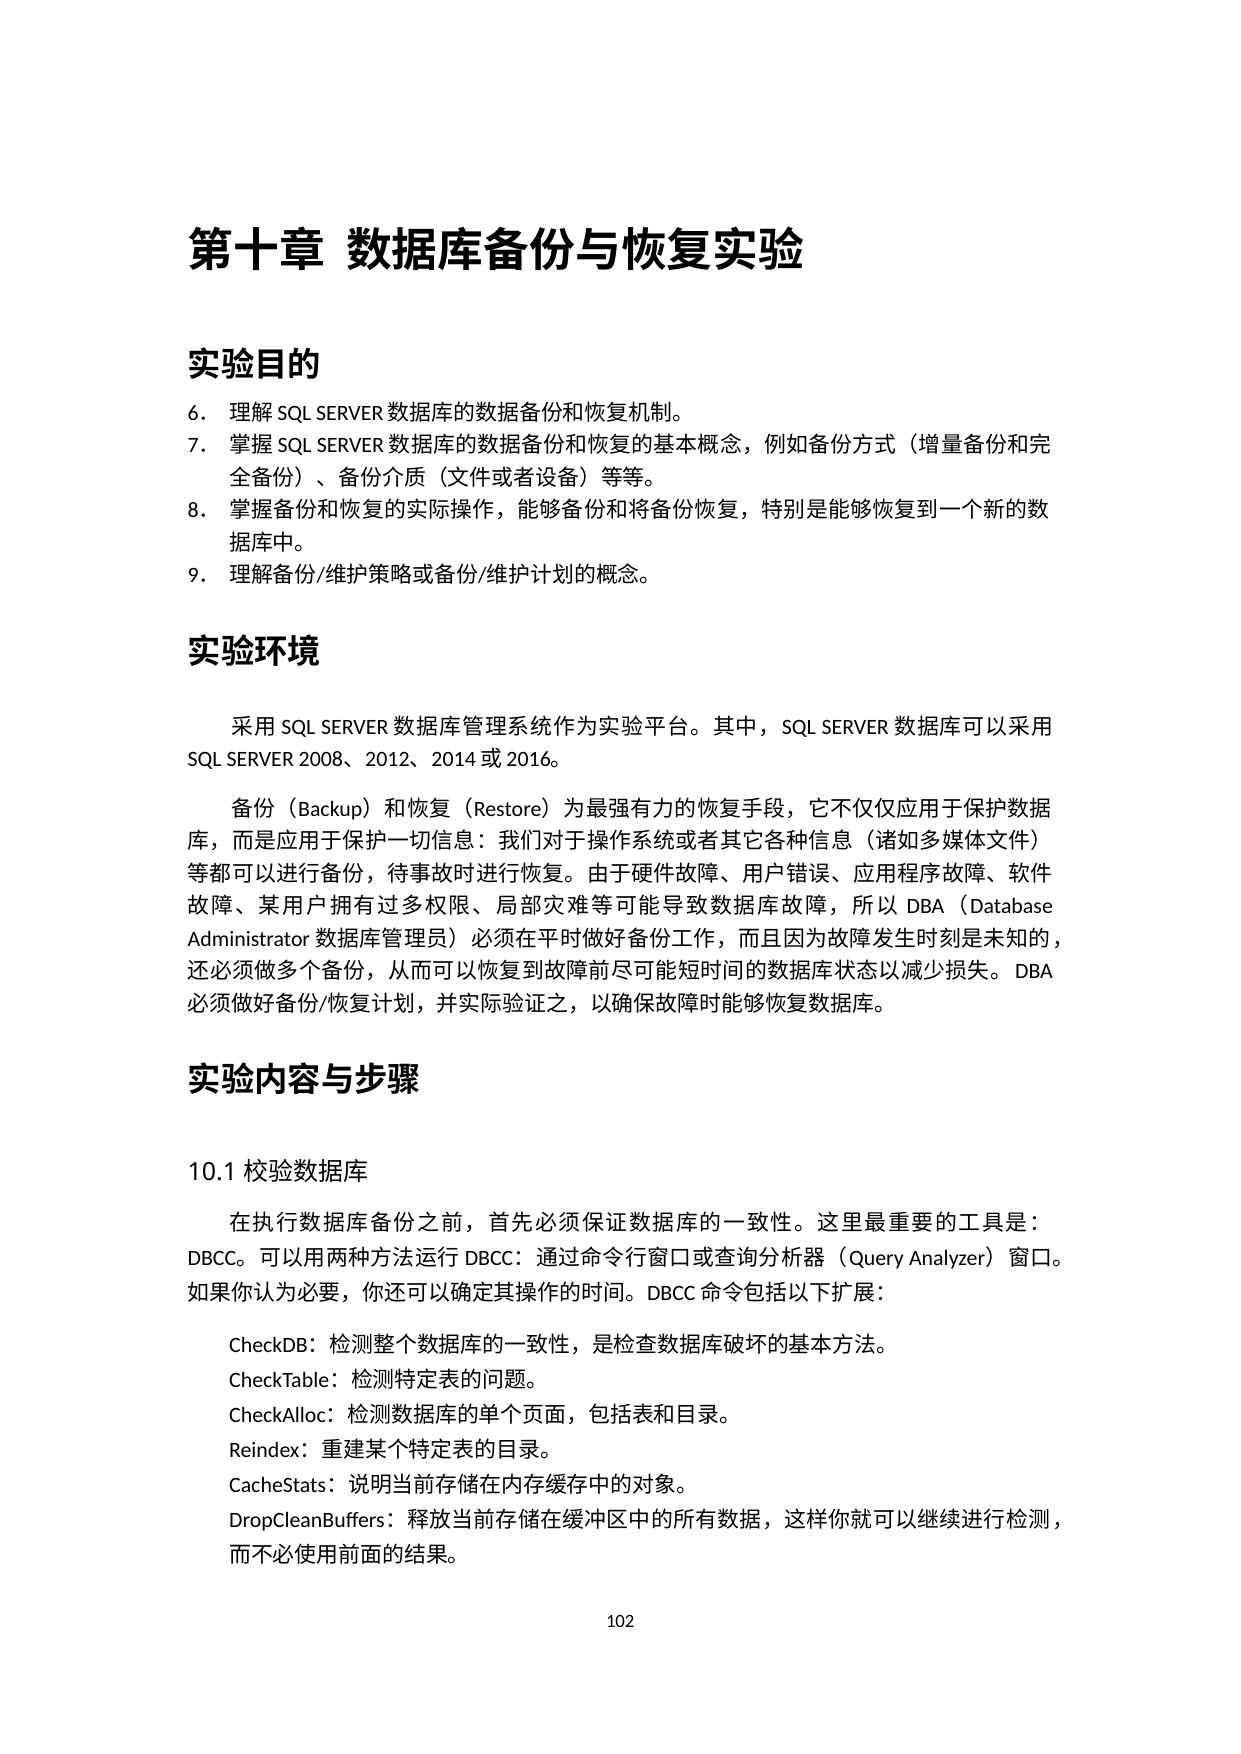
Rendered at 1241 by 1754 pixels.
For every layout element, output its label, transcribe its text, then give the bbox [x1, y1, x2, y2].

subtitle 第十章 数据库备份与恢复实验 [187, 197, 1053, 295]
subtitle 实验目的 [187, 329, 1053, 394]
subtitle 实验环境 [187, 616, 1053, 681]
text 在执行数据库备份之前，首先必须保证数据库的一致性。这里最重要的工具是：DBCC。可以用两种方法运行DBCC：通过命令行窗口或查询分析器（Query Analyzer）窗口。如果你认为必要，你还可以确定其操作的时间。DBCC命令包括以下扩展： [187, 1204, 1053, 1307]
list 掌握SQL SERVER数据库的数据备份和恢复的基本概念，例如备份方式（增量备份和完全备份）、备份介质（文件或者设备）等等。 [187, 427, 1053, 492]
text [229, 1326, 1053, 1569]
text 备份（Backup）和恢复（Restore）为最强有力的恢复手段，它不仅仅应用于保护数据库，而是应用于保护一切信息：我们对于操作系统或者其它各种信息（诸如多媒体文件）等都可以进行备份，待事故时进行恢复。由于硬件故障、用户错误、应用程序故障、软件故障、某用户拥有过多权限、局部灾难等可能导致数据库故障，所以DBA（Database Administrator数据库管理员）必须在平时做好备份工作，而且因为故障发生时刻是未知的，还必须做多个备份，从而可以恢复到故障前尽可能短时间的数据库状态以减少损失。DBA必须做好备份/恢复计划，并实际验证之，以确保故障时能够恢复数据库。 [187, 790, 1053, 1018]
list 理解SQL SERVER数据库的数据备份和恢复机制。 [187, 394, 1053, 427]
text 采用SQL SERVER数据库管理系统作为实验平台。其中，SQL SERVER数据库可以采用SQL SERVER 2008、2012、2014或2016。 [187, 708, 1053, 773]
list 理解备份/维护策略或备份/维护计划的概念。 [187, 557, 1053, 589]
subtitle 10.1 校验数据库 [187, 1137, 1053, 1202]
list 掌握备份和恢复的实际操作，能够备份和将备份恢复，特别是能够恢复到一个新的数据库中。 [187, 492, 1053, 557]
subtitle 实验内容与步骤 [187, 1045, 1053, 1110]
